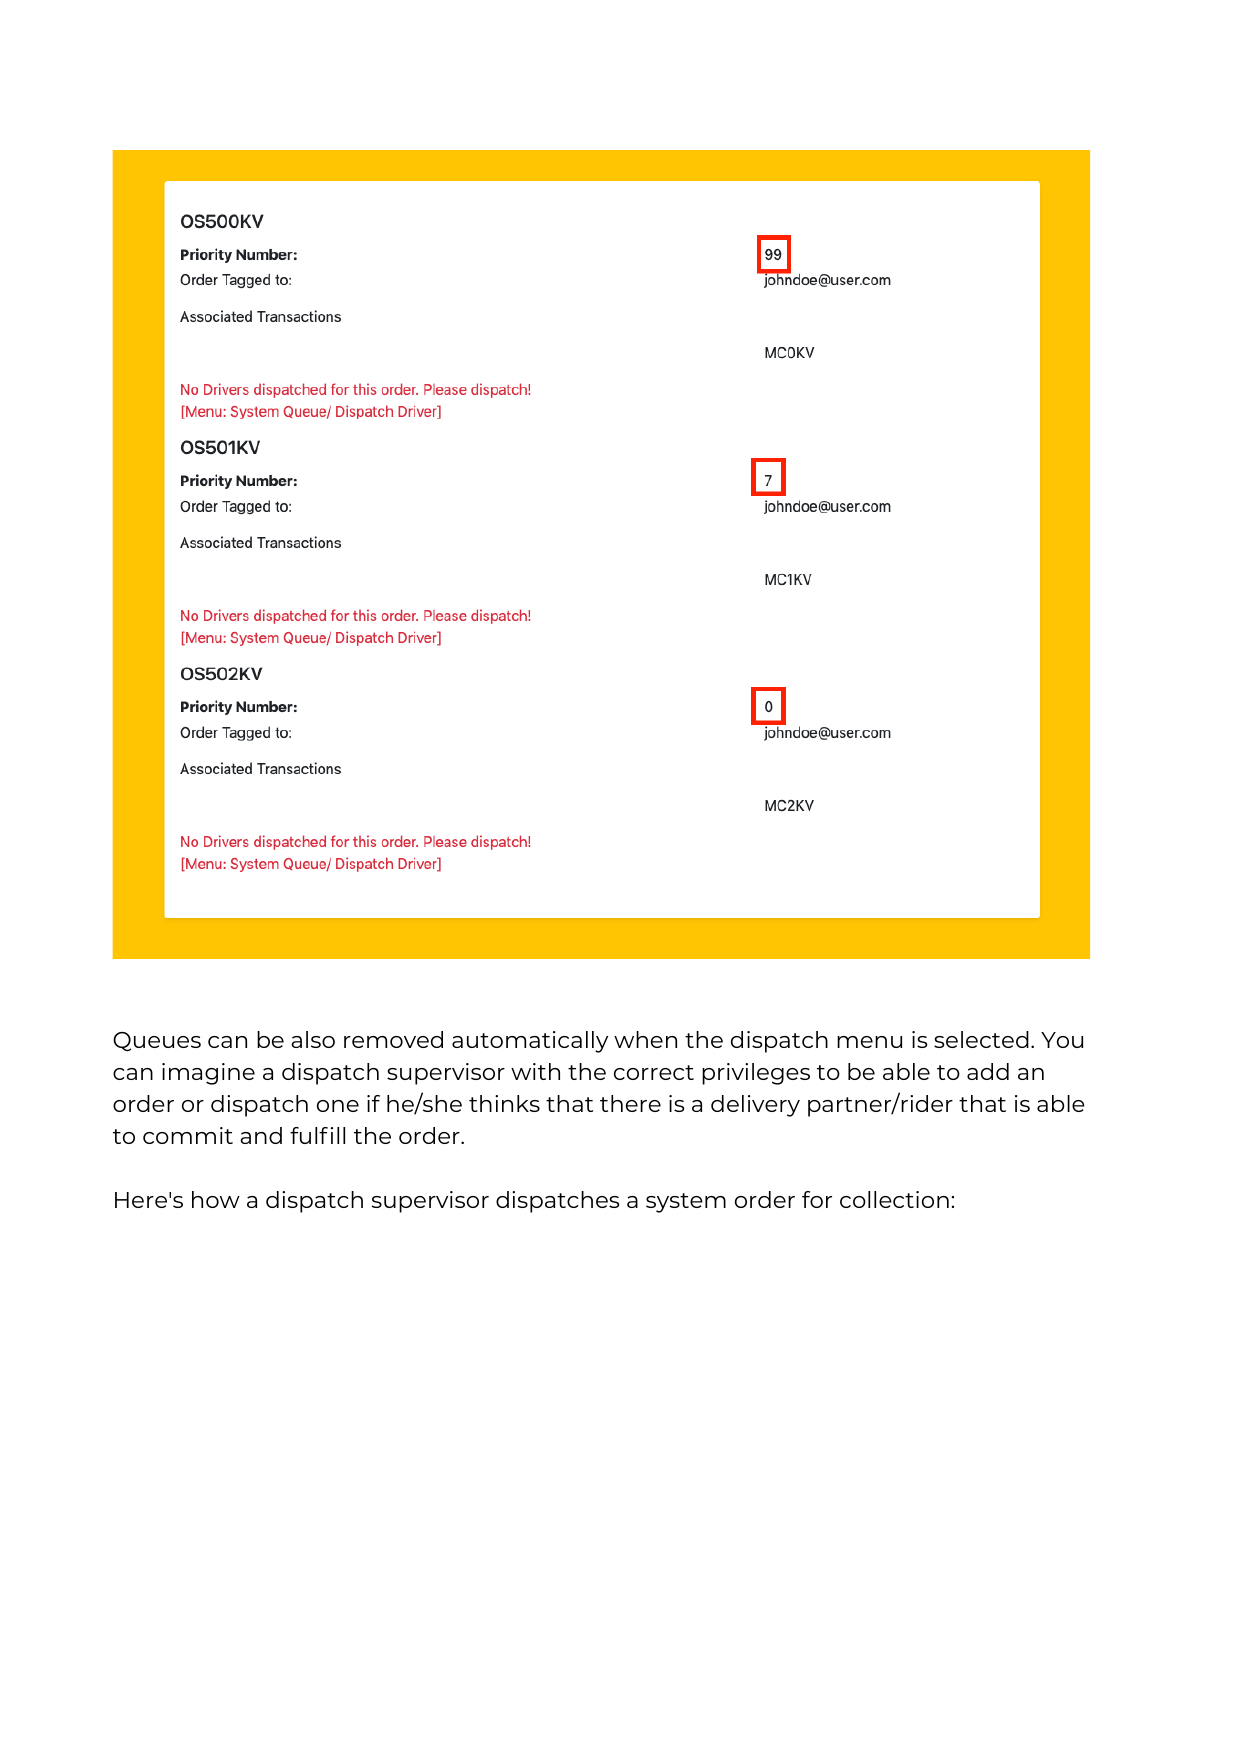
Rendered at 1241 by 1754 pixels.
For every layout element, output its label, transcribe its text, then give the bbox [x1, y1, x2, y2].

picture [112, 150, 1091, 959]
text Here's how a dispatch supervisor dispatches a system order for collection: [112, 1187, 1090, 1215]
text Queues can be also removed automatically when the dispatch menu is selected. You can imagine a dispatch supervisor with the correct privileges to be able to add an order or dispatch one if he/she thinks that there is a delivery partner/rider that is able to commit and fulfill the order. [112, 1026, 1090, 1151]
